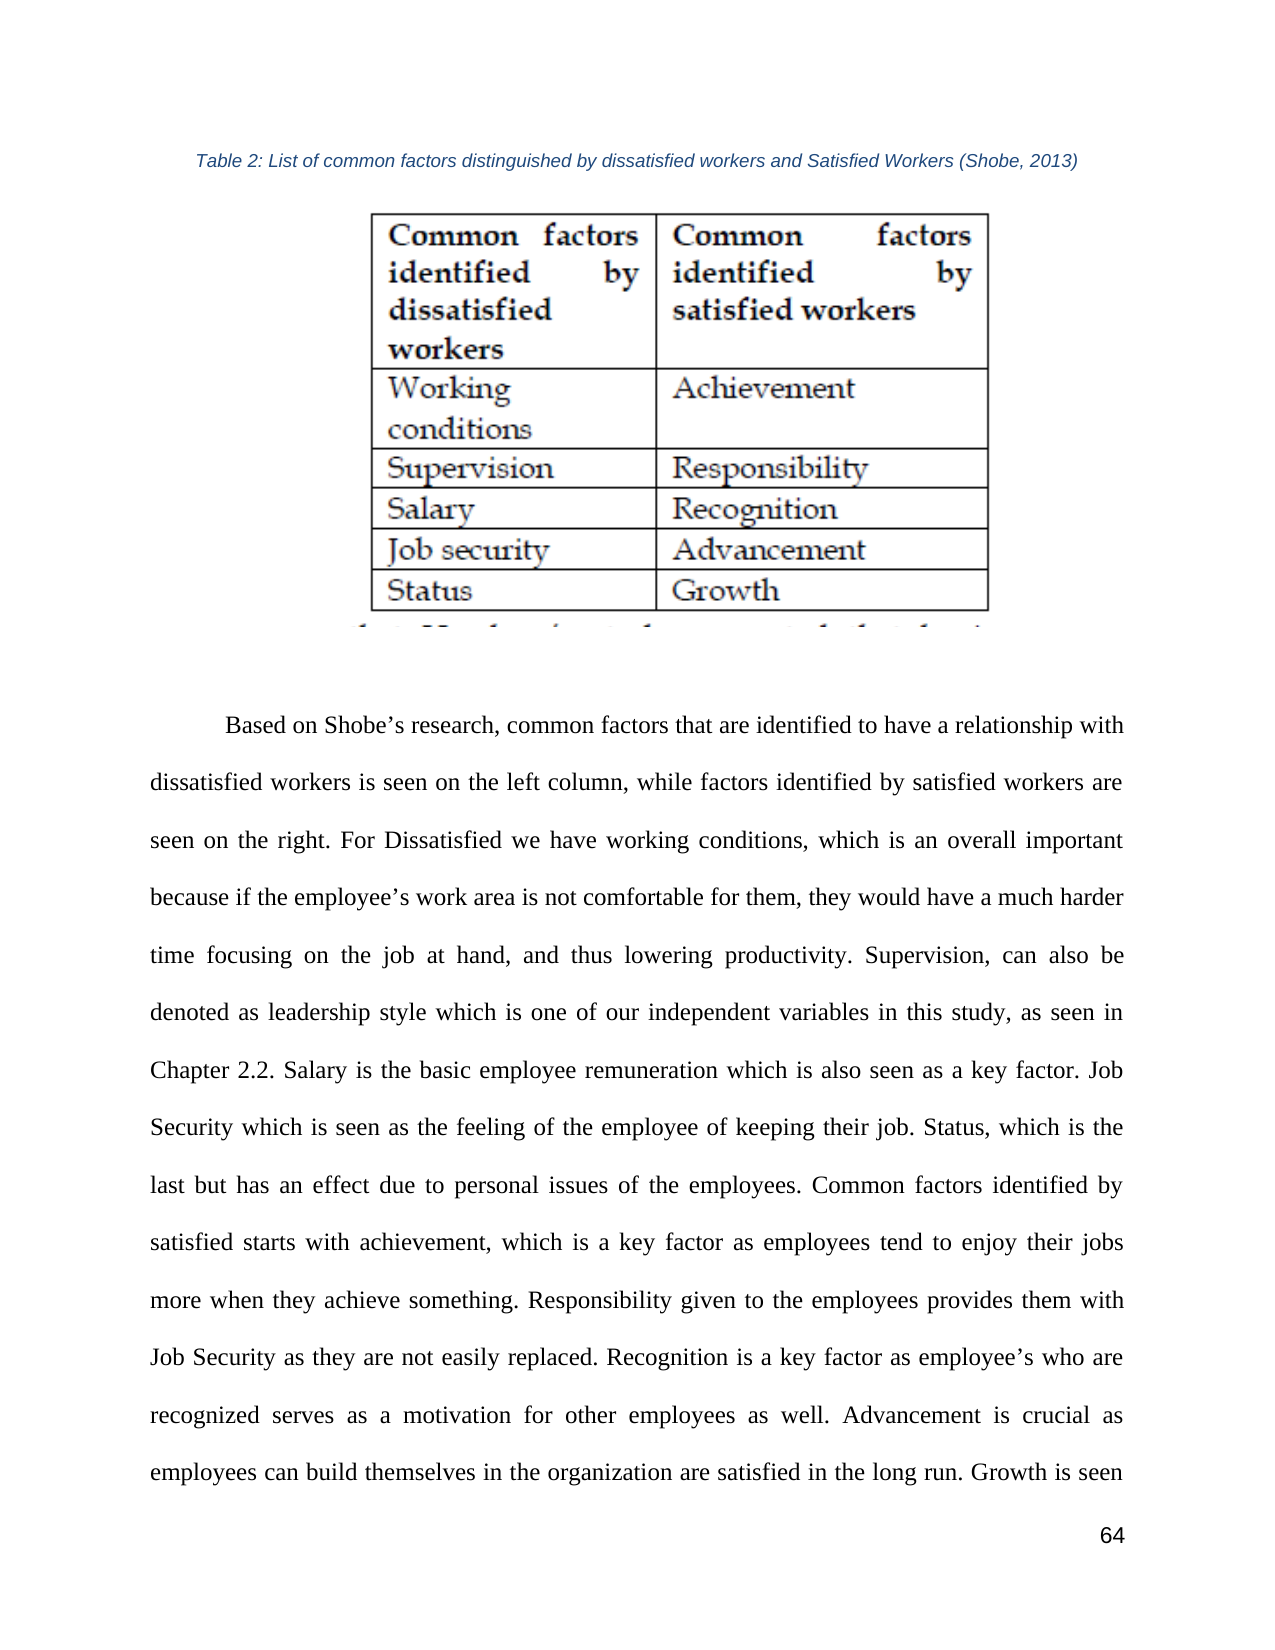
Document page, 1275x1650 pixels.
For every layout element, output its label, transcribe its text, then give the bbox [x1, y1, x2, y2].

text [150, 710, 1125, 1486]
text Table 2: List of common factors distinguished by dissatisfied workers and Satisfied Workers (Shobe, 2013) [150, 150, 1125, 172]
picture [339, 192, 1012, 627]
